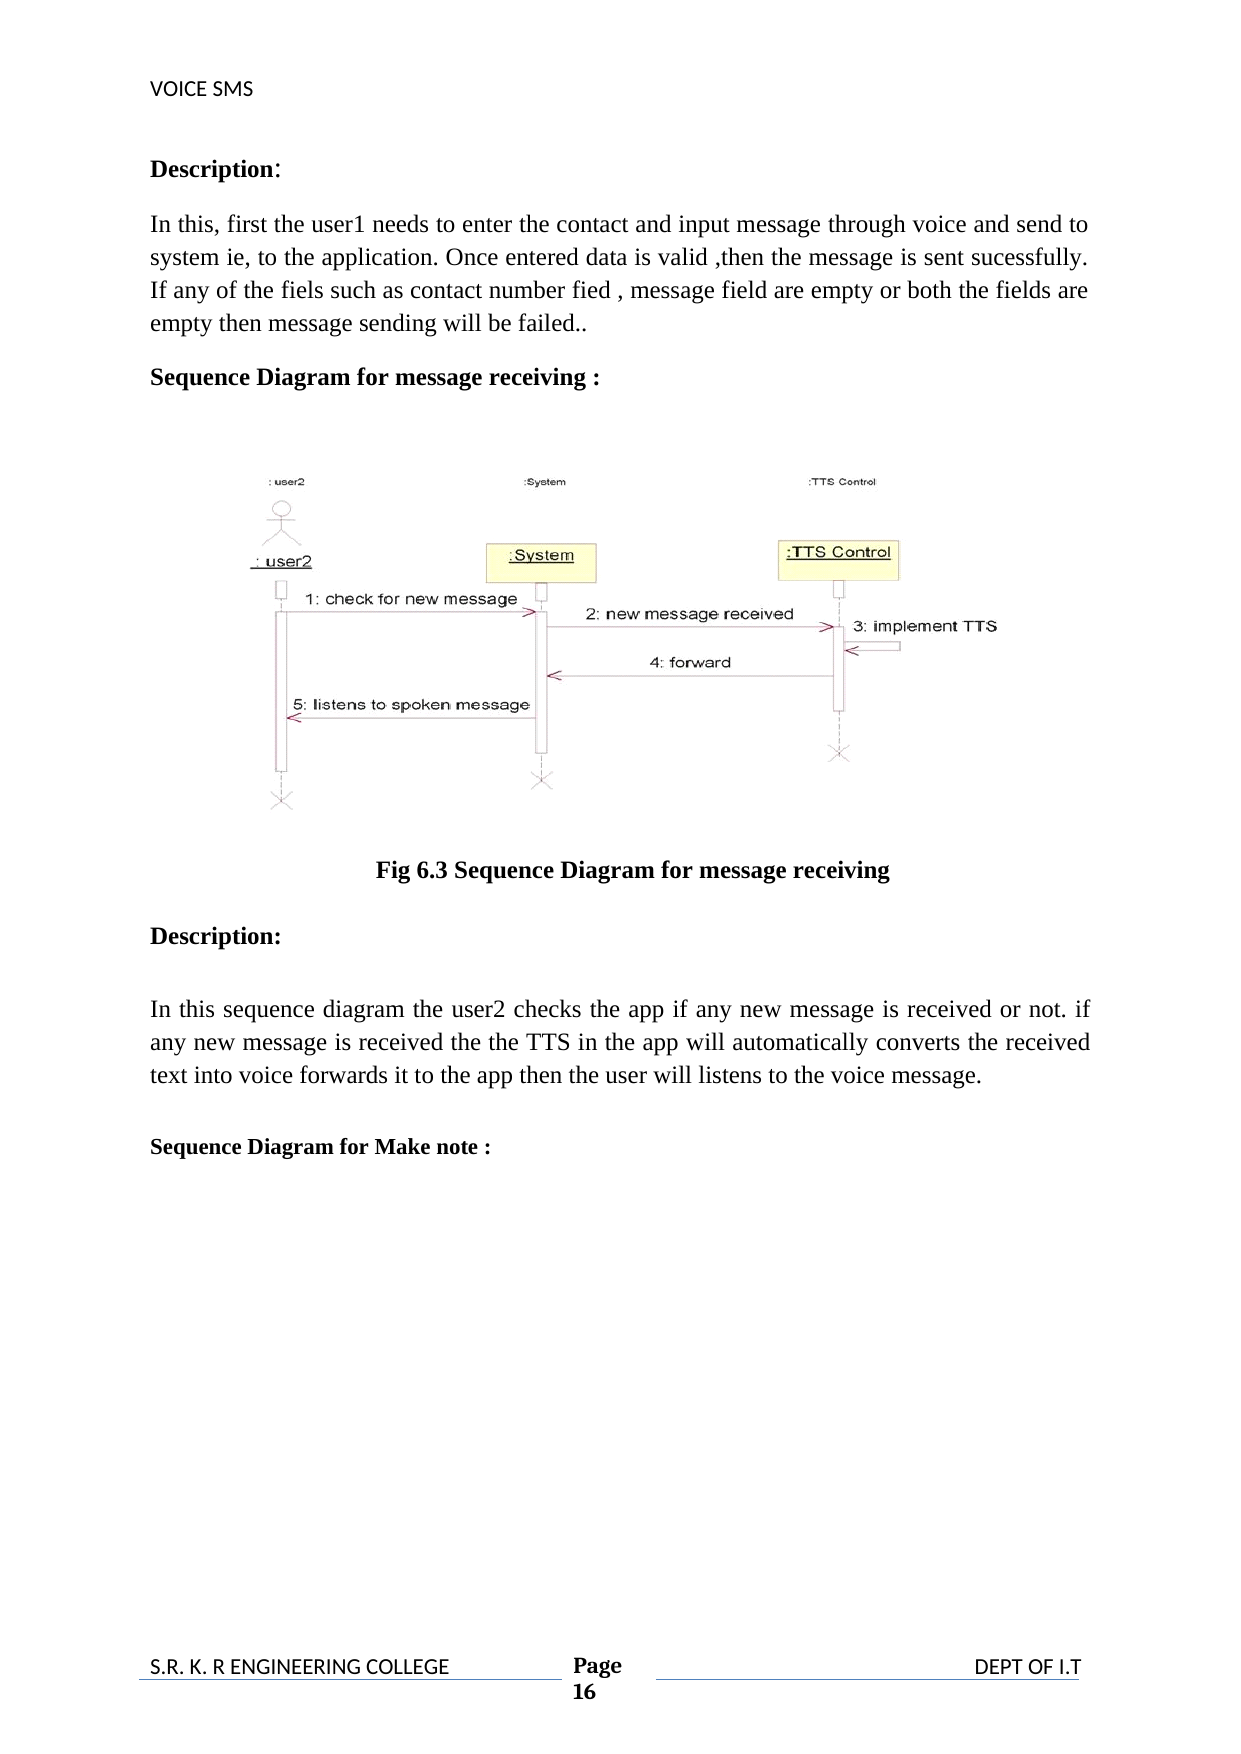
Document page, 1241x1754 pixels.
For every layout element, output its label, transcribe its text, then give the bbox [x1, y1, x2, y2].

text Fig 6.3 Sequence Diagram for message receiving [150, 855, 1116, 884]
picture [229, 470, 1011, 831]
text Sequence Diagram for message receiving : [150, 362, 1090, 391]
text In this sequence diagram the user2 checks the app if any new message is received or not. if any new message is received the the TTS in the app will automatically converts the received text into voice forwards it to the app then the user will listens to the voice message. [150, 994, 1092, 1089]
text Description: [150, 150, 1090, 183]
text In this, first the user1 needs to enter the contact and input message through voice and send to system ie, to the application. Once entered data is valid ,then the message is sent sucessfully. If any of the fiels such as contact number fied , message field are empty or both the fields are empty then message sending will be failed.. [150, 209, 1090, 337]
text Description: [150, 921, 1092, 950]
text Sequence Diagram for Make note : [150, 1133, 1092, 1159]
